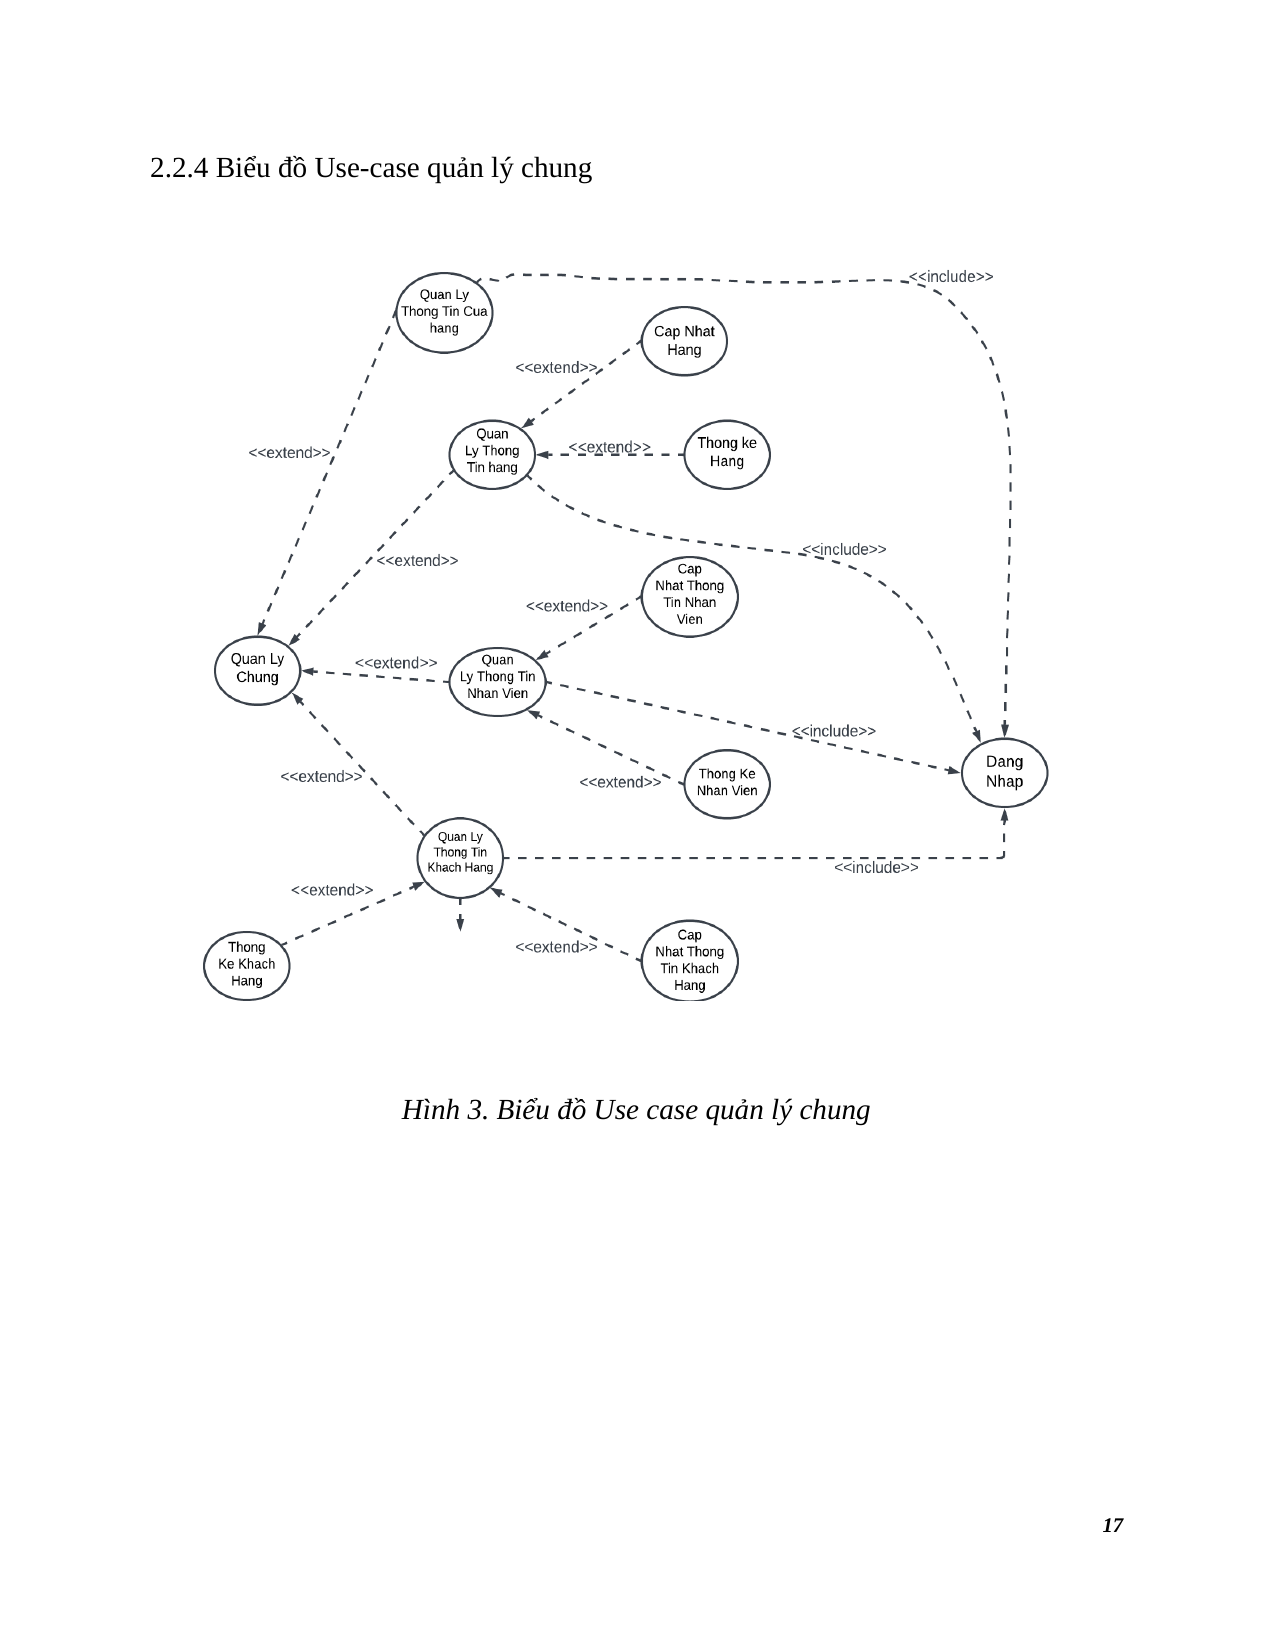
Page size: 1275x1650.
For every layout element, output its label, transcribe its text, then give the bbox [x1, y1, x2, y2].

picture [150, 212, 1100, 1001]
subtitle 2.2.4 Biểu đồ Use-case quản lý chung [150, 150, 1125, 183]
